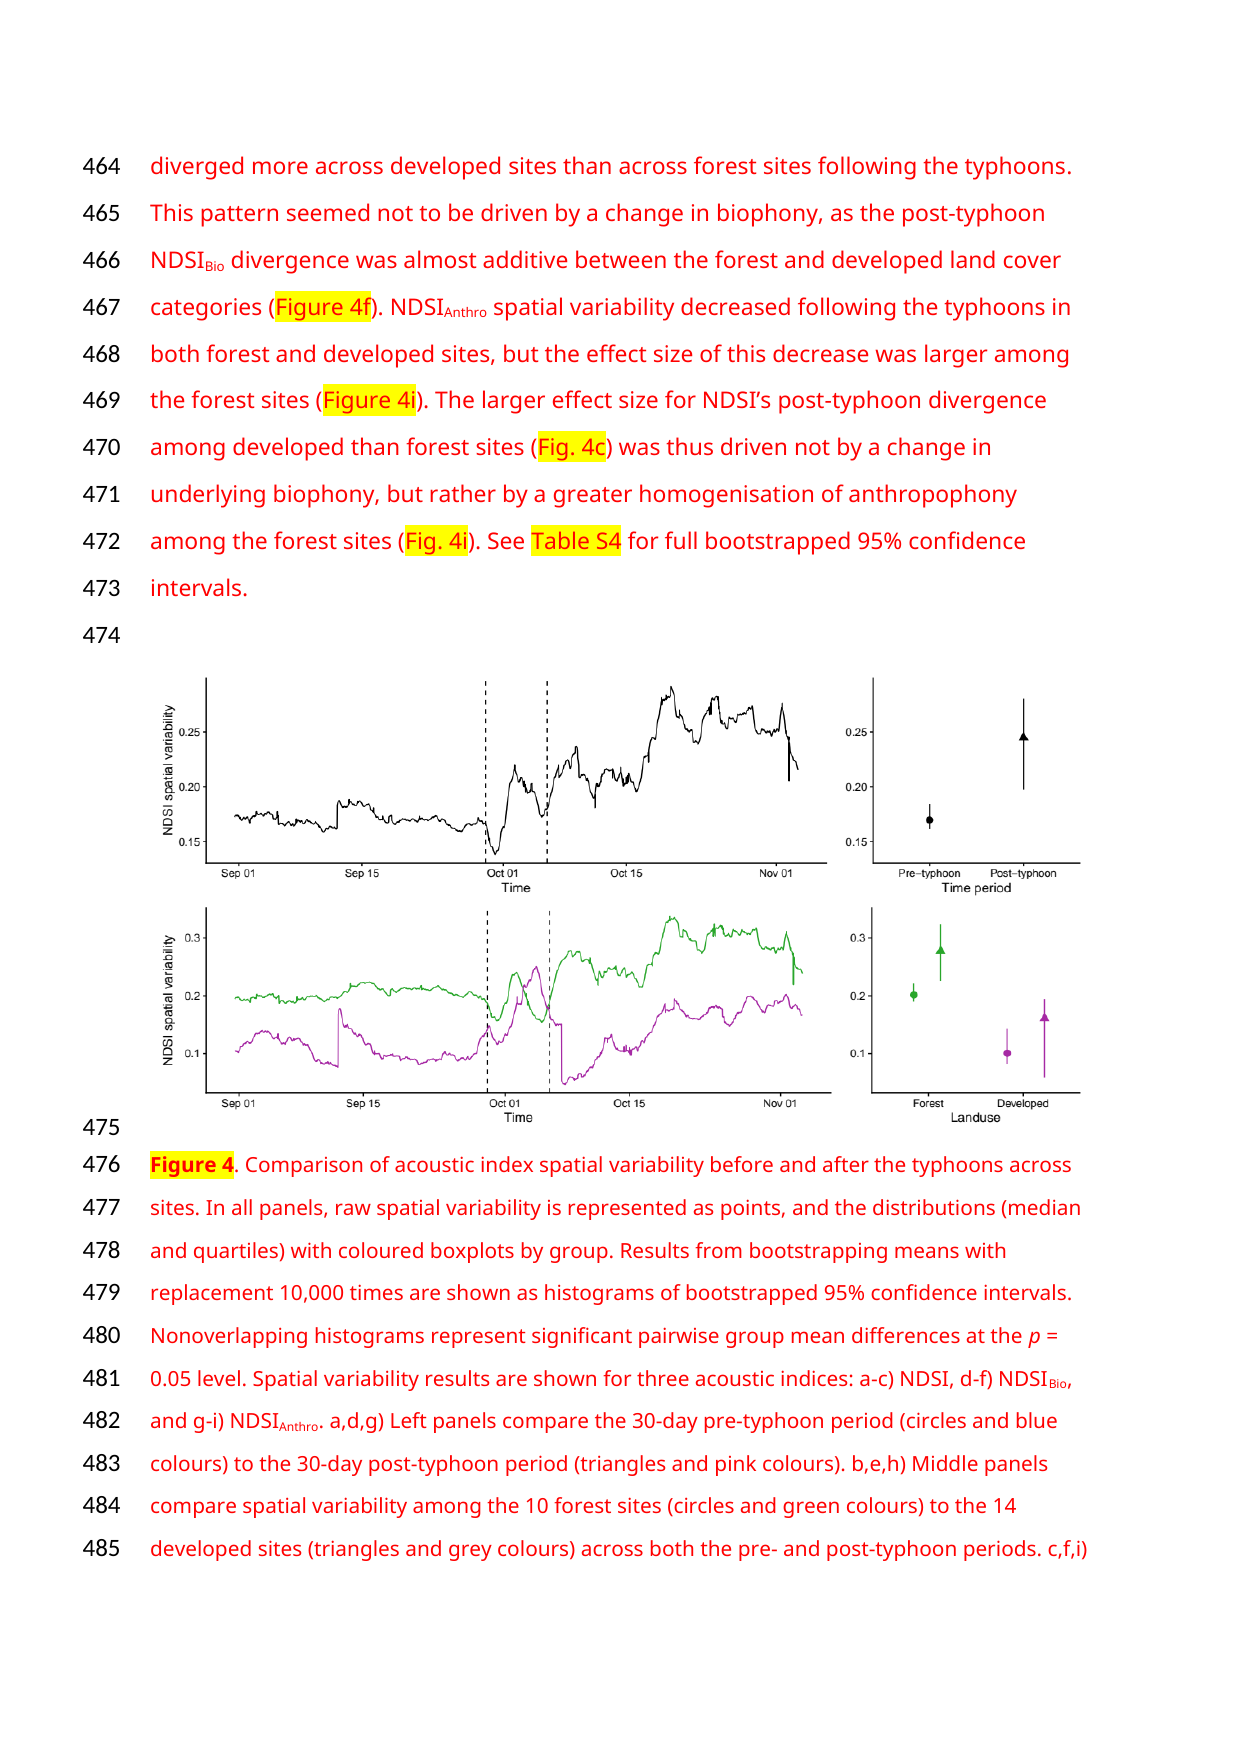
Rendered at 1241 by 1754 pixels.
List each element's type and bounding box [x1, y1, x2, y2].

text [150, 1151, 1090, 1562]
text [150, 150, 1090, 603]
